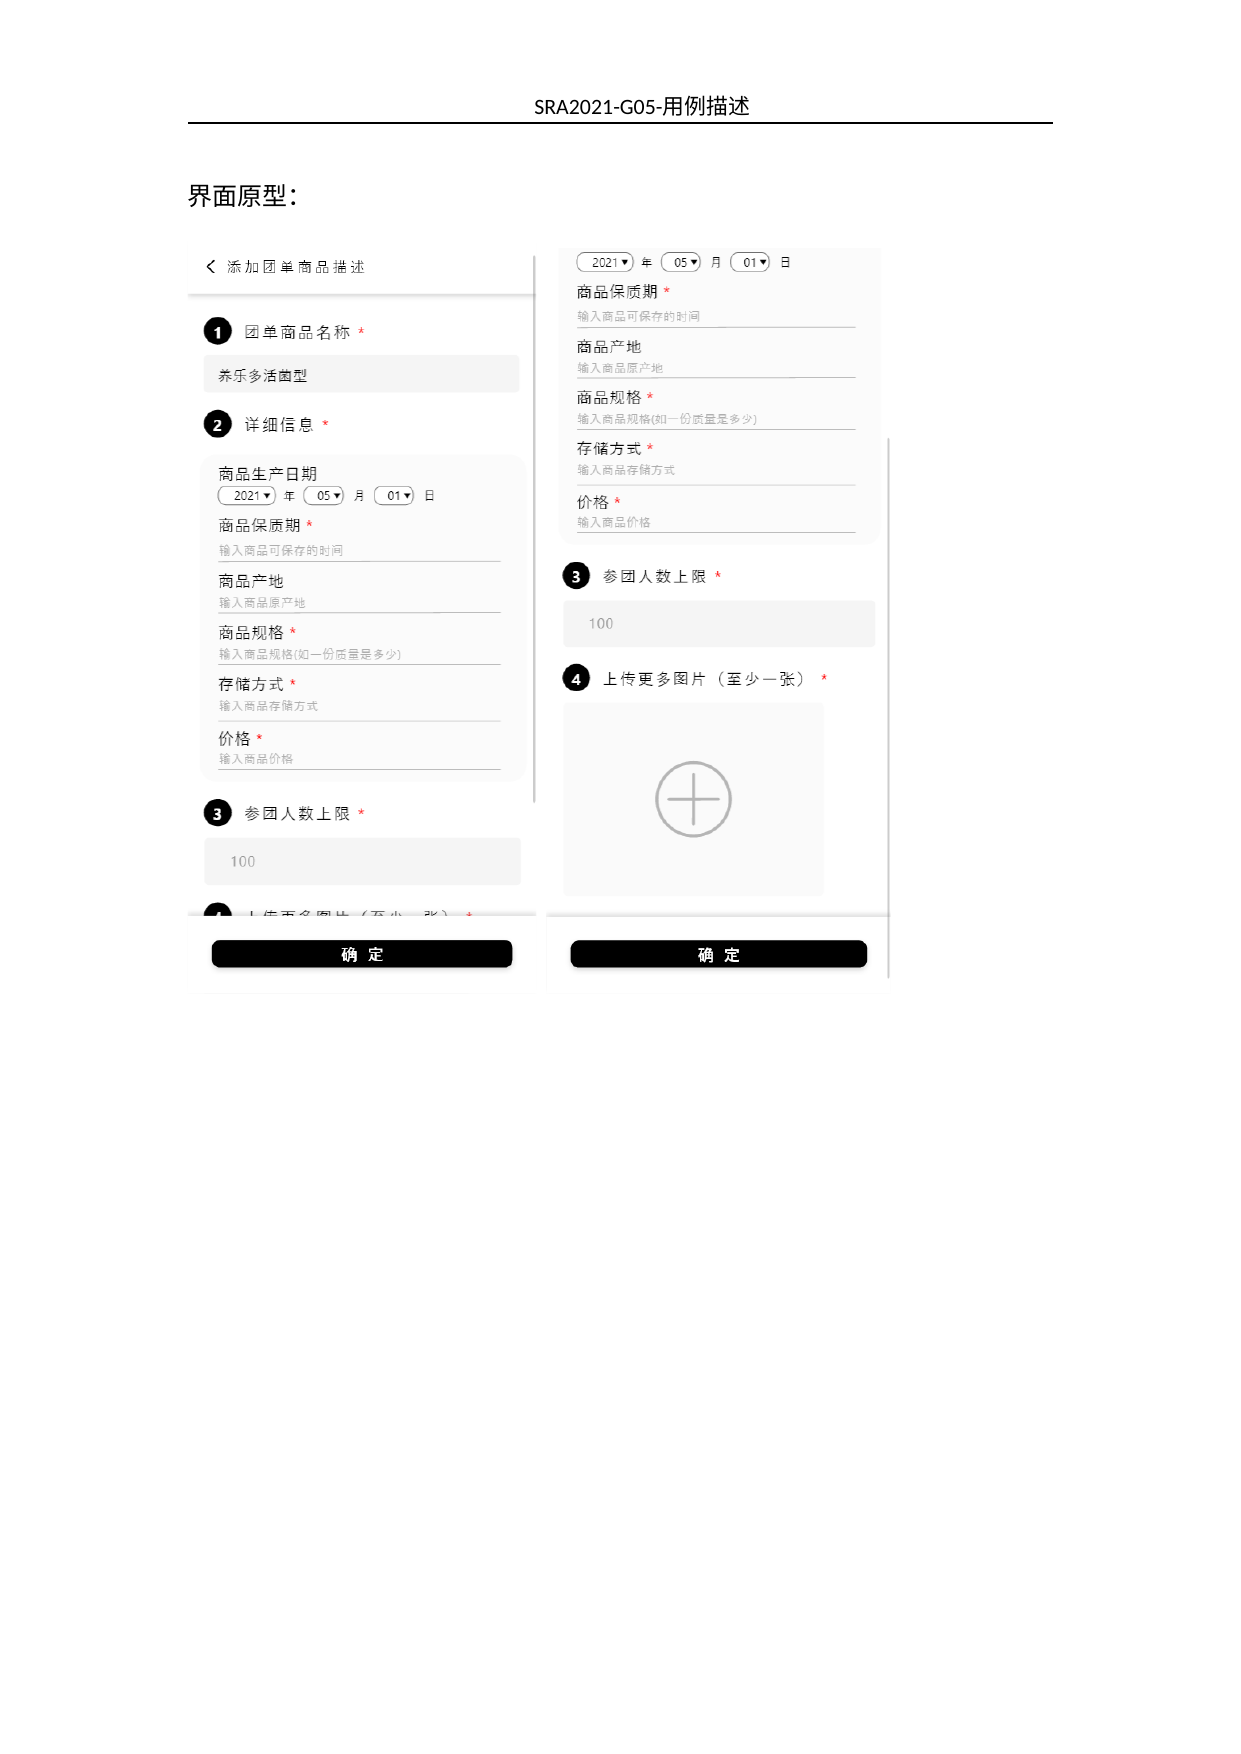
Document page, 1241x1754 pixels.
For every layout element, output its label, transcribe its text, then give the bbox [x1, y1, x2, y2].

picture [187, 240, 537, 994]
text 界面原型： [187, 162, 1053, 227]
picture [546, 248, 891, 994]
